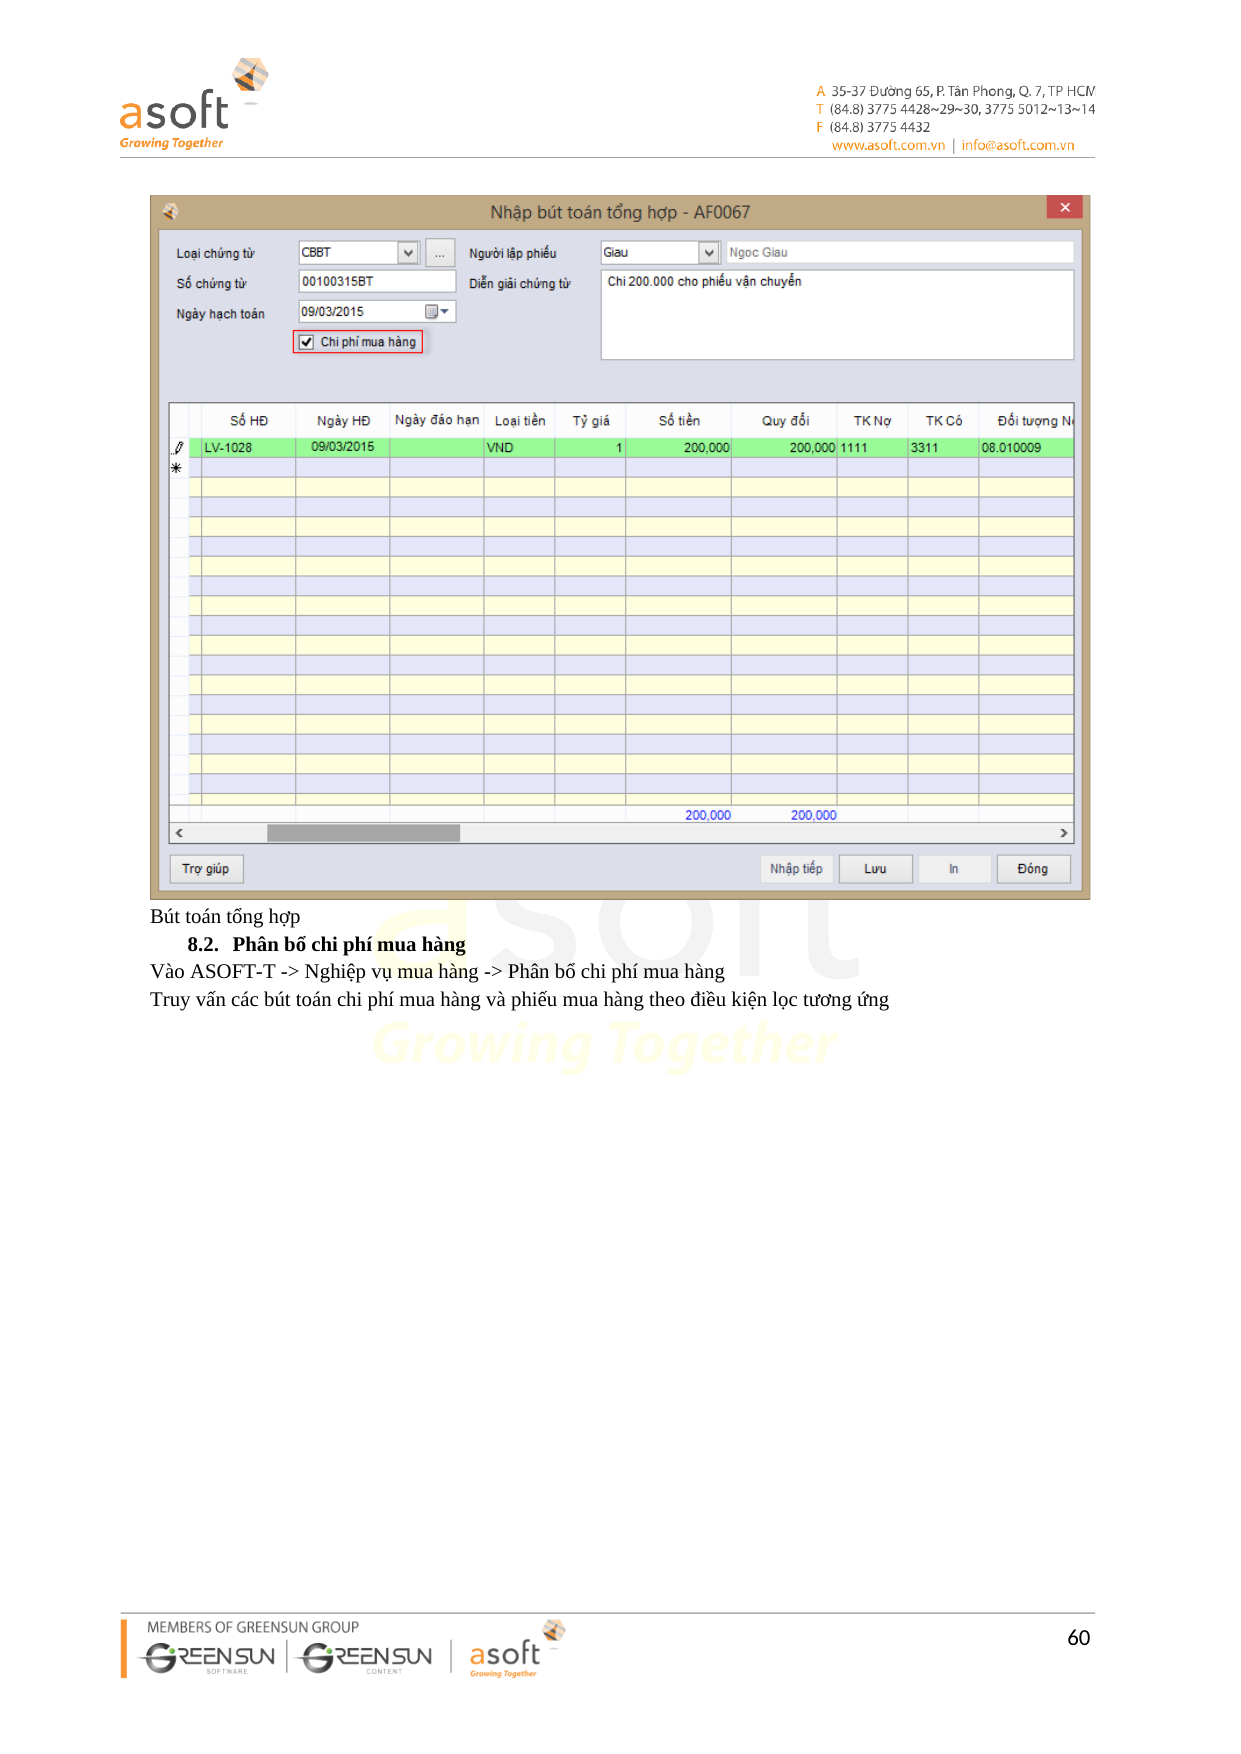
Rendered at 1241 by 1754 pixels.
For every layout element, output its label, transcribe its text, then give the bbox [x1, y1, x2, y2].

list Bút toán tổng hợp [150, 904, 1090, 928]
list Phân bổ chi phí mua hàng [187, 932, 1090, 956]
list Truy vấn các bút toán chi phí mua hàng và phiếu mua hàng theo điều kiện lọc tương ứng [150, 987, 1090, 1011]
picture [120, 58, 1096, 158]
picture [150, 195, 1091, 900]
list Vào ASOFT-T -> Nghiệp vụ mua hàng -> Phân bổ chi phí mua hàng [150, 959, 1090, 983]
picture [120, 1612, 1096, 1679]
